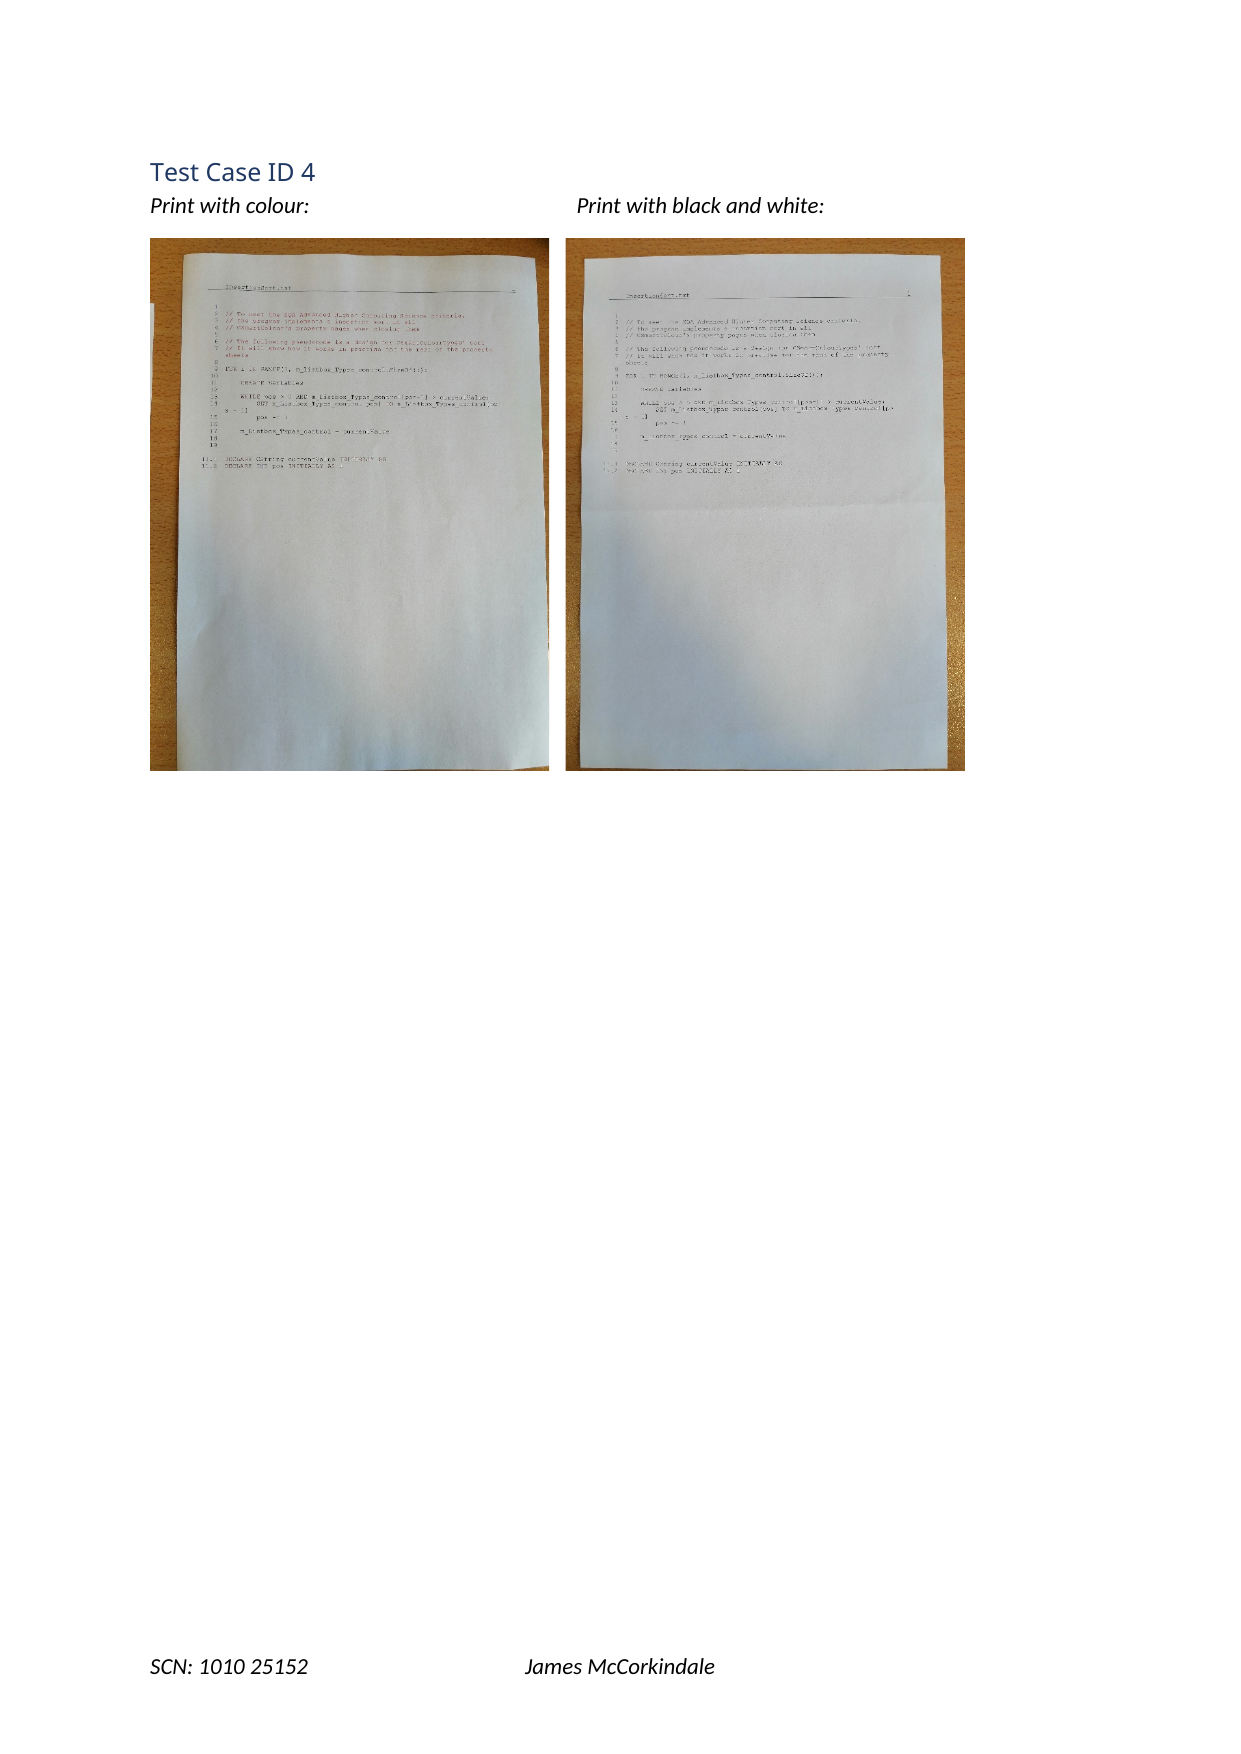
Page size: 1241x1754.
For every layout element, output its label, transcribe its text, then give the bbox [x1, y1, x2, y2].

subtitle Test Case ID 4 [150, 154, 1090, 188]
picture [150, 238, 550, 771]
picture [565, 238, 965, 771]
text Print with colour: Print with black and white: [150, 191, 1090, 219]
